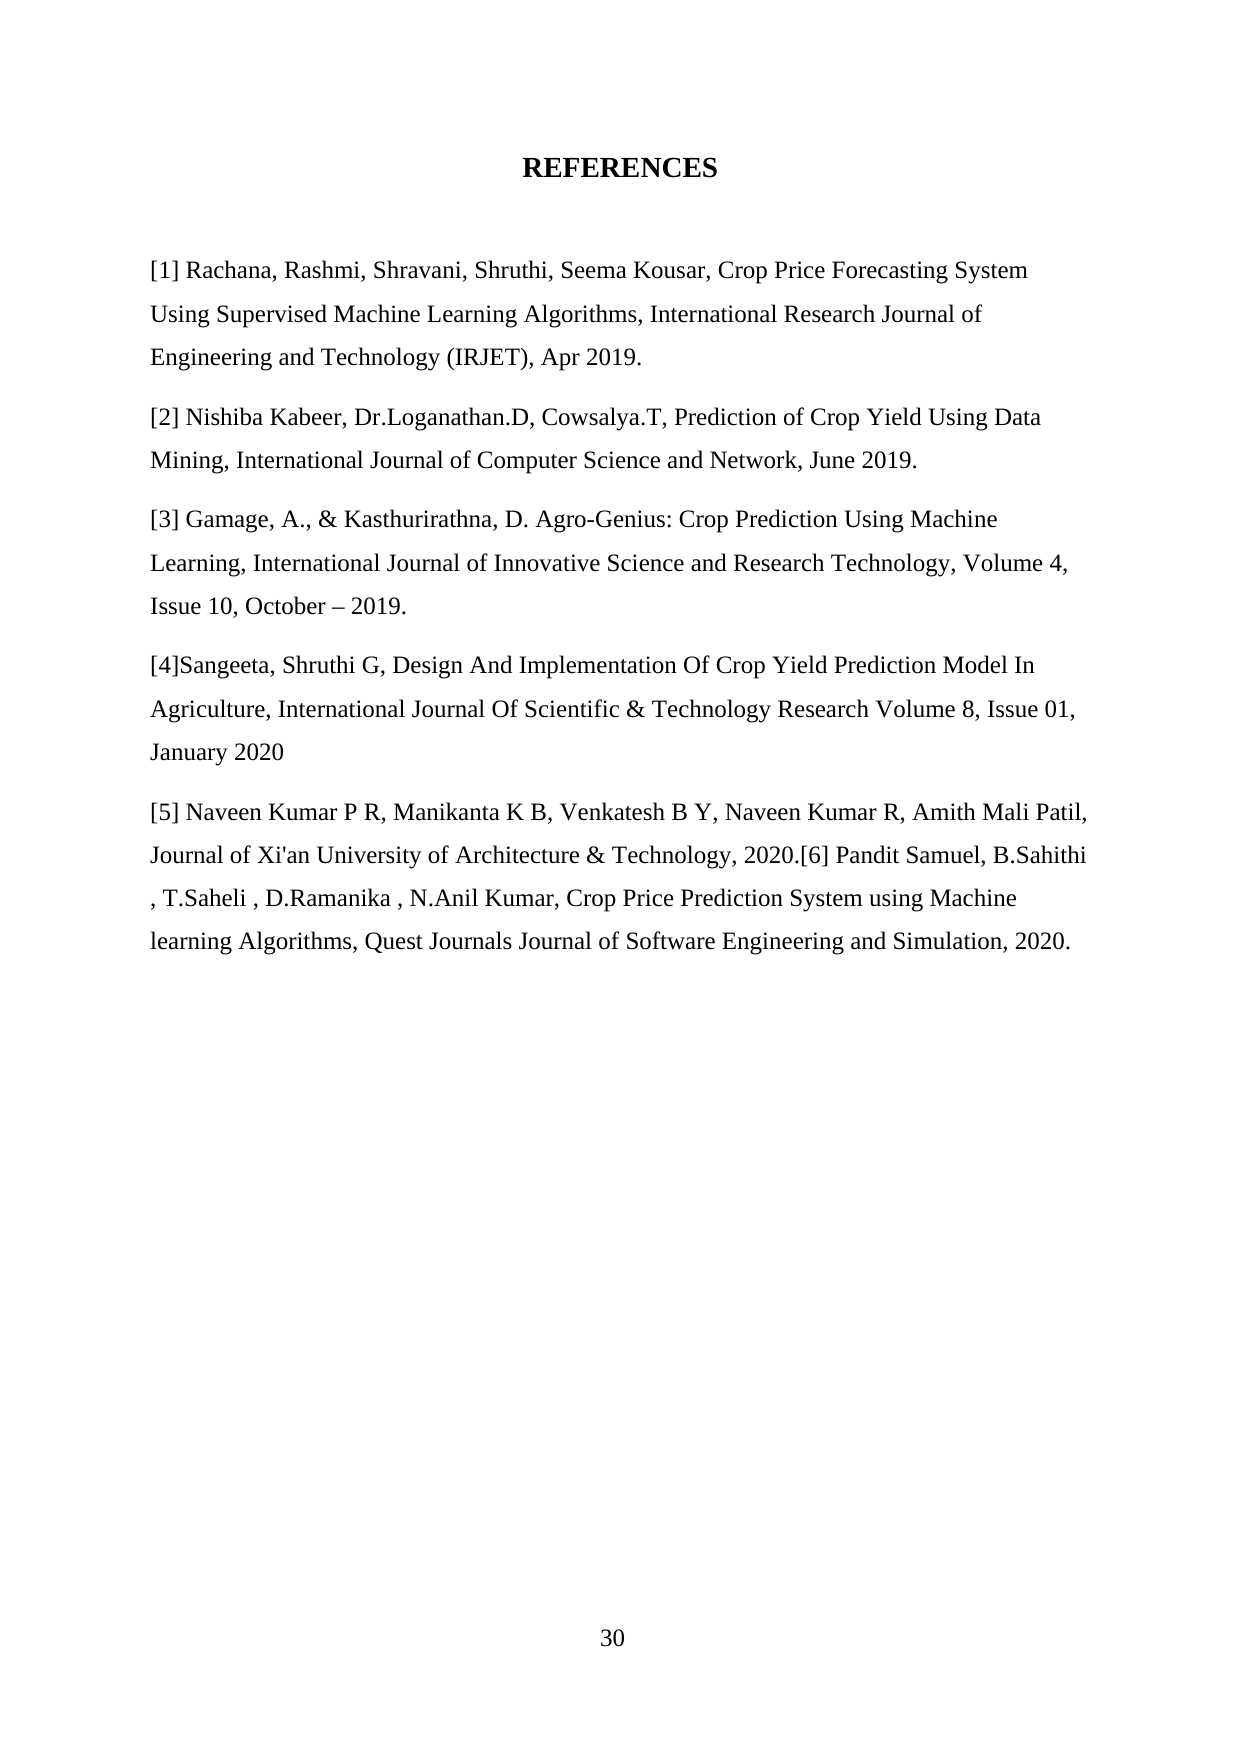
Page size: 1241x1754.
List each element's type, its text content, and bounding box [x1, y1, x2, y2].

text [1] Rachana, Rashmi, Shravani, Shruthi, Seema Kousar, Crop Price Forecasting System Using Supervised Machine Learning Algorithms, International Research Journal of Engineering and Technology (IRJET), Apr 2019. [150, 256, 1090, 371]
text [3] Gamage, A., & Kasthurirathna, D. Agro-Genius: Crop Prediction Using Machine Learning, International Journal of Innovative Science and Research Technology, Volume 4, Issue 10, October – 2019. [150, 504, 1090, 619]
text [4]Sangeeta, Shruthi G, Design And Implementation Of Crop Yield Prediction Model In Agriculture, International Journal Of Scientific & Technology Research Volume 8, Issue 01, January 2020 [150, 651, 1090, 766]
text REFERENCES [150, 150, 1090, 183]
text [2] Nishiba Kabeer, Dr.Loganathan.D, Cowsalya.T, Prediction of Crop Yield Using Data Mining, International Journal of Computer Science and Network, June 2019. [150, 402, 1090, 473]
text [5] Naveen Kumar P R, Manikanta K B, Venkatesh B Y, Naveen Kumar R, Amith Mali Patil, Journal of Xi'an University of Architecture & Technology, 2020.[6] Pandit Samuel, B.Sahithi , T.Saheli , D.Ramanika , N.Anil Kumar, Crop Price Prediction System using Machine learning Algorithms, Quest Journals Journal of Software Engineering and Simulation, 2020. [150, 797, 1090, 955]
